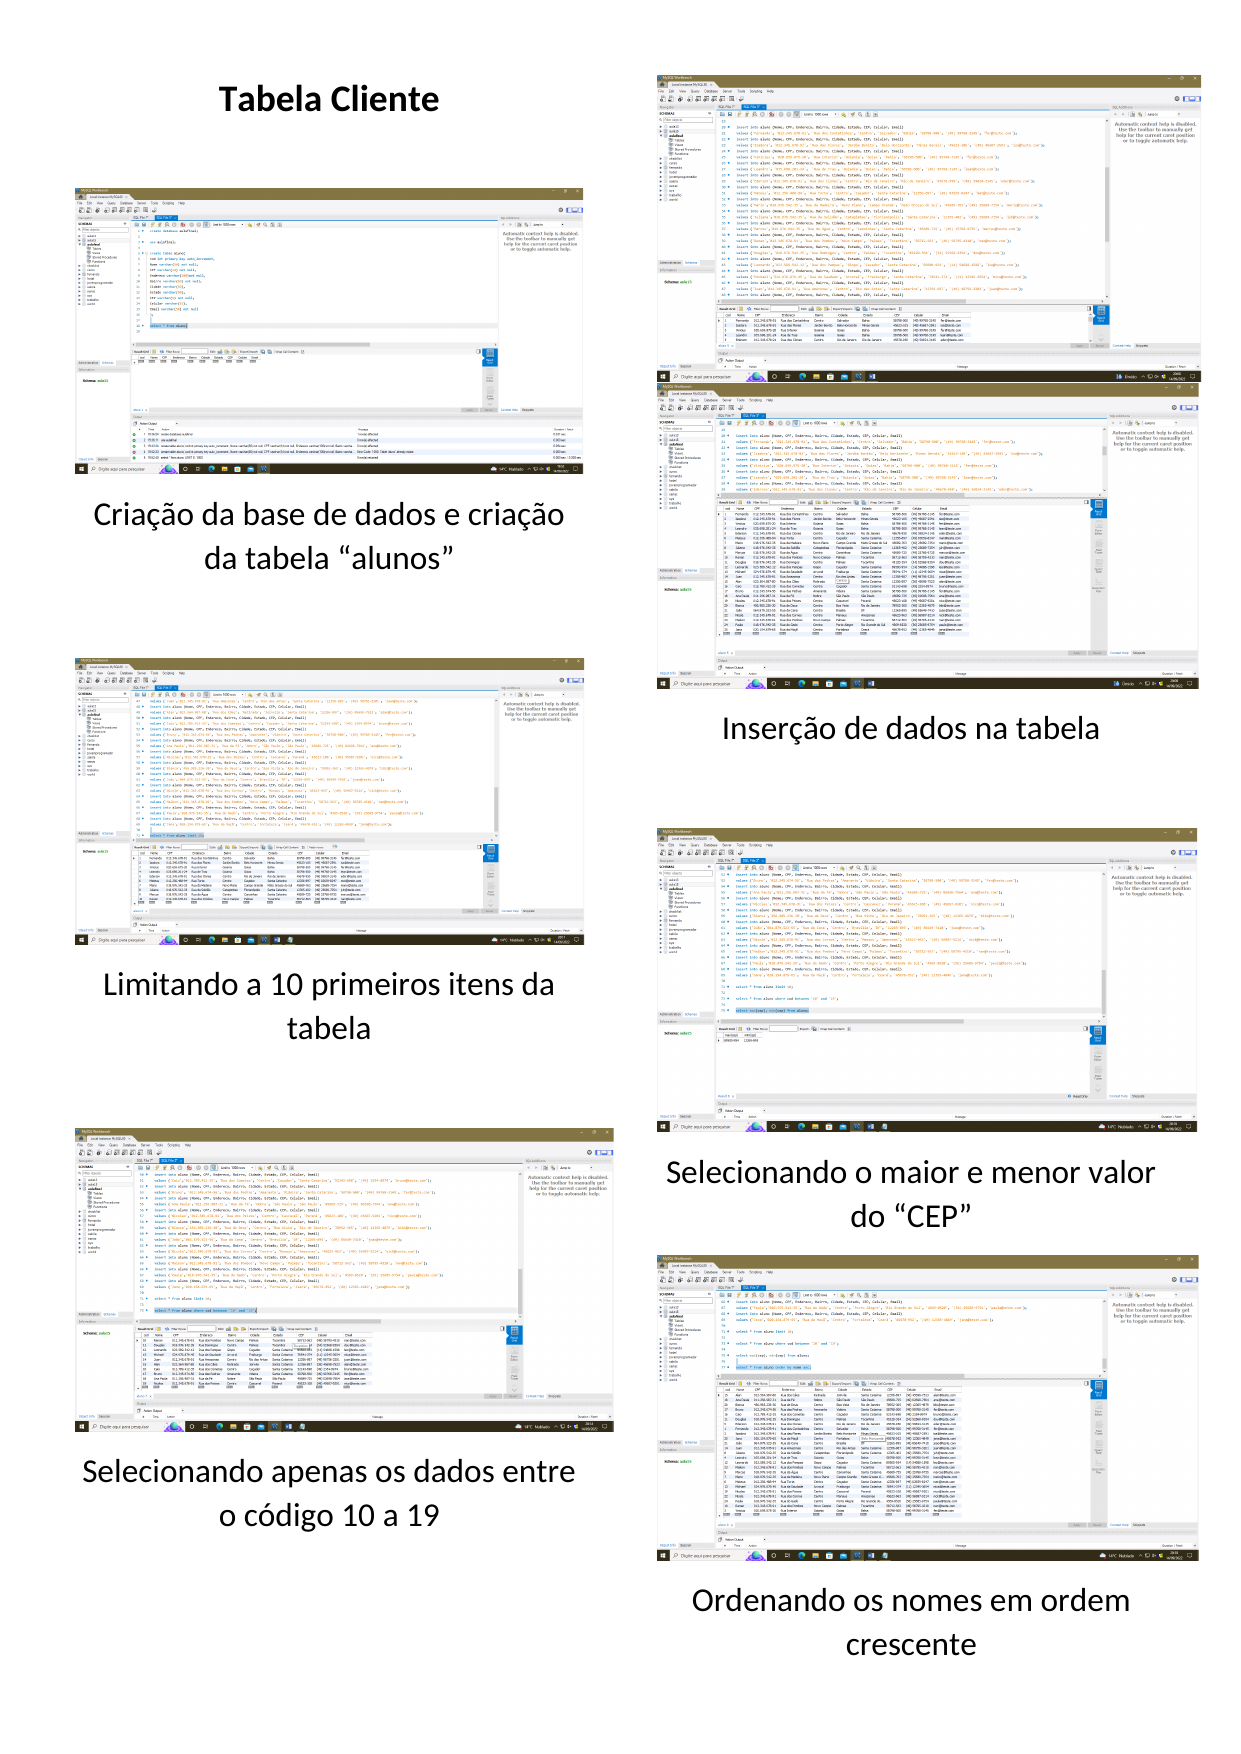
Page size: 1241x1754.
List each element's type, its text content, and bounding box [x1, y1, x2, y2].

picture [75, 188, 584, 474]
text Selecionando apenas os dados entre o código 10 a 19 [75, 1450, 583, 1535]
picture [75, 1128, 614, 1432]
picture [657, 828, 1198, 1132]
text Limitando a 10 primeiros itens da tabela [75, 963, 583, 1048]
text Ordenando os nomes em ordem crescente [657, 1579, 1165, 1664]
picture [657, 383, 1199, 689]
text Criação da base de dados e criação da tabela “alunos” [75, 493, 583, 577]
text Selecionando o maior e menor valor do “CEP” [657, 1151, 1165, 1236]
picture [657, 1255, 1199, 1561]
text Inserção de dados na tabela [657, 707, 1165, 748]
text Tabela Cliente [75, 75, 583, 121]
picture [75, 658, 585, 945]
picture [657, 75, 1202, 382]
